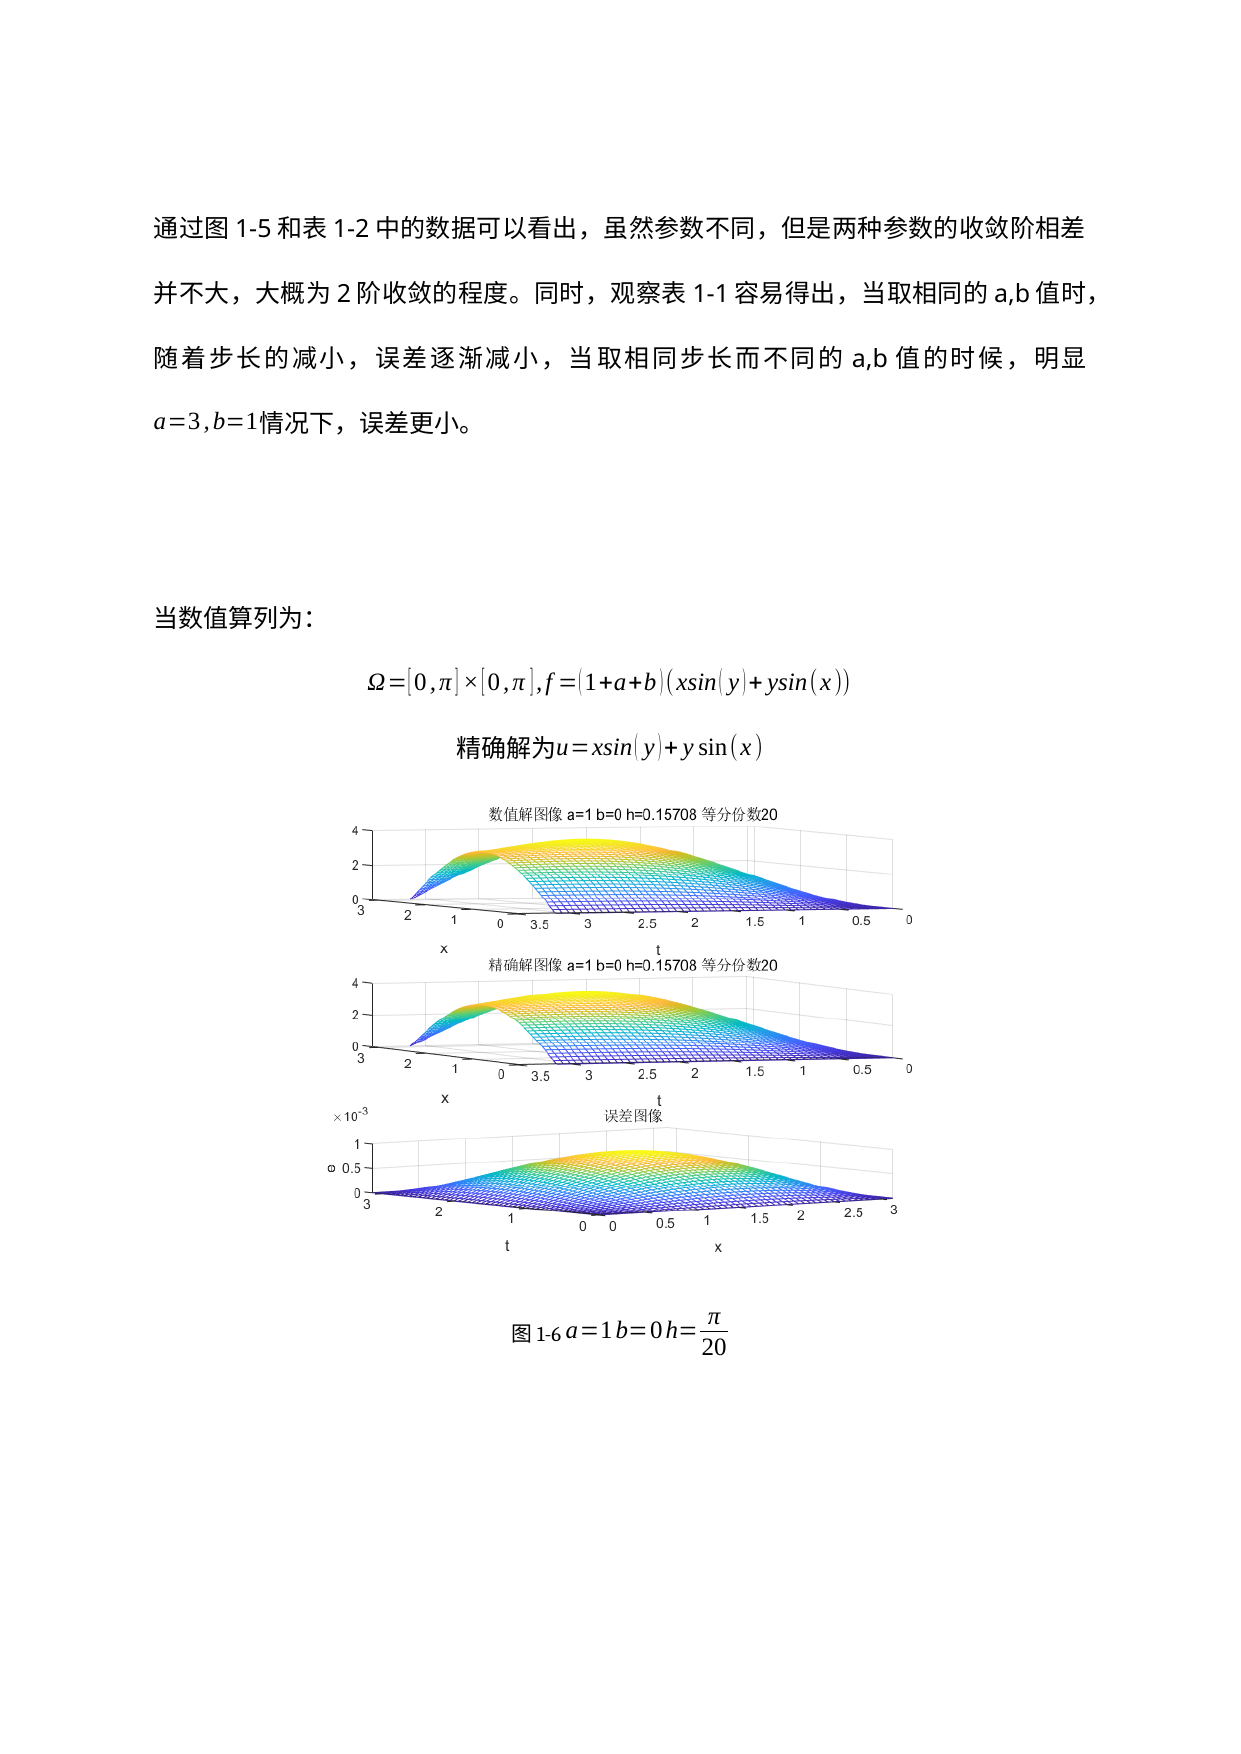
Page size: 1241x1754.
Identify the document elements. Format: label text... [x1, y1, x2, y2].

text 精确解为 [153, 714, 1087, 779]
text 图 1-6 [153, 1299, 1087, 1364]
text 通过图1-5和表1-2中的数据可以看出，虽然参数不同，但是两种参数的收敛阶相差并不大，大概为2阶收敛的程度。同时，观察表1-1容易得出，当取相同的a,b值时，随着步长的减小，误差逐渐减小，当取相同步长而不同的a,b值的时候，明显情况下，误差更小。 [153, 194, 1087, 454]
picture [284, 779, 956, 1283]
text 当数值算列为： [153, 584, 1087, 649]
